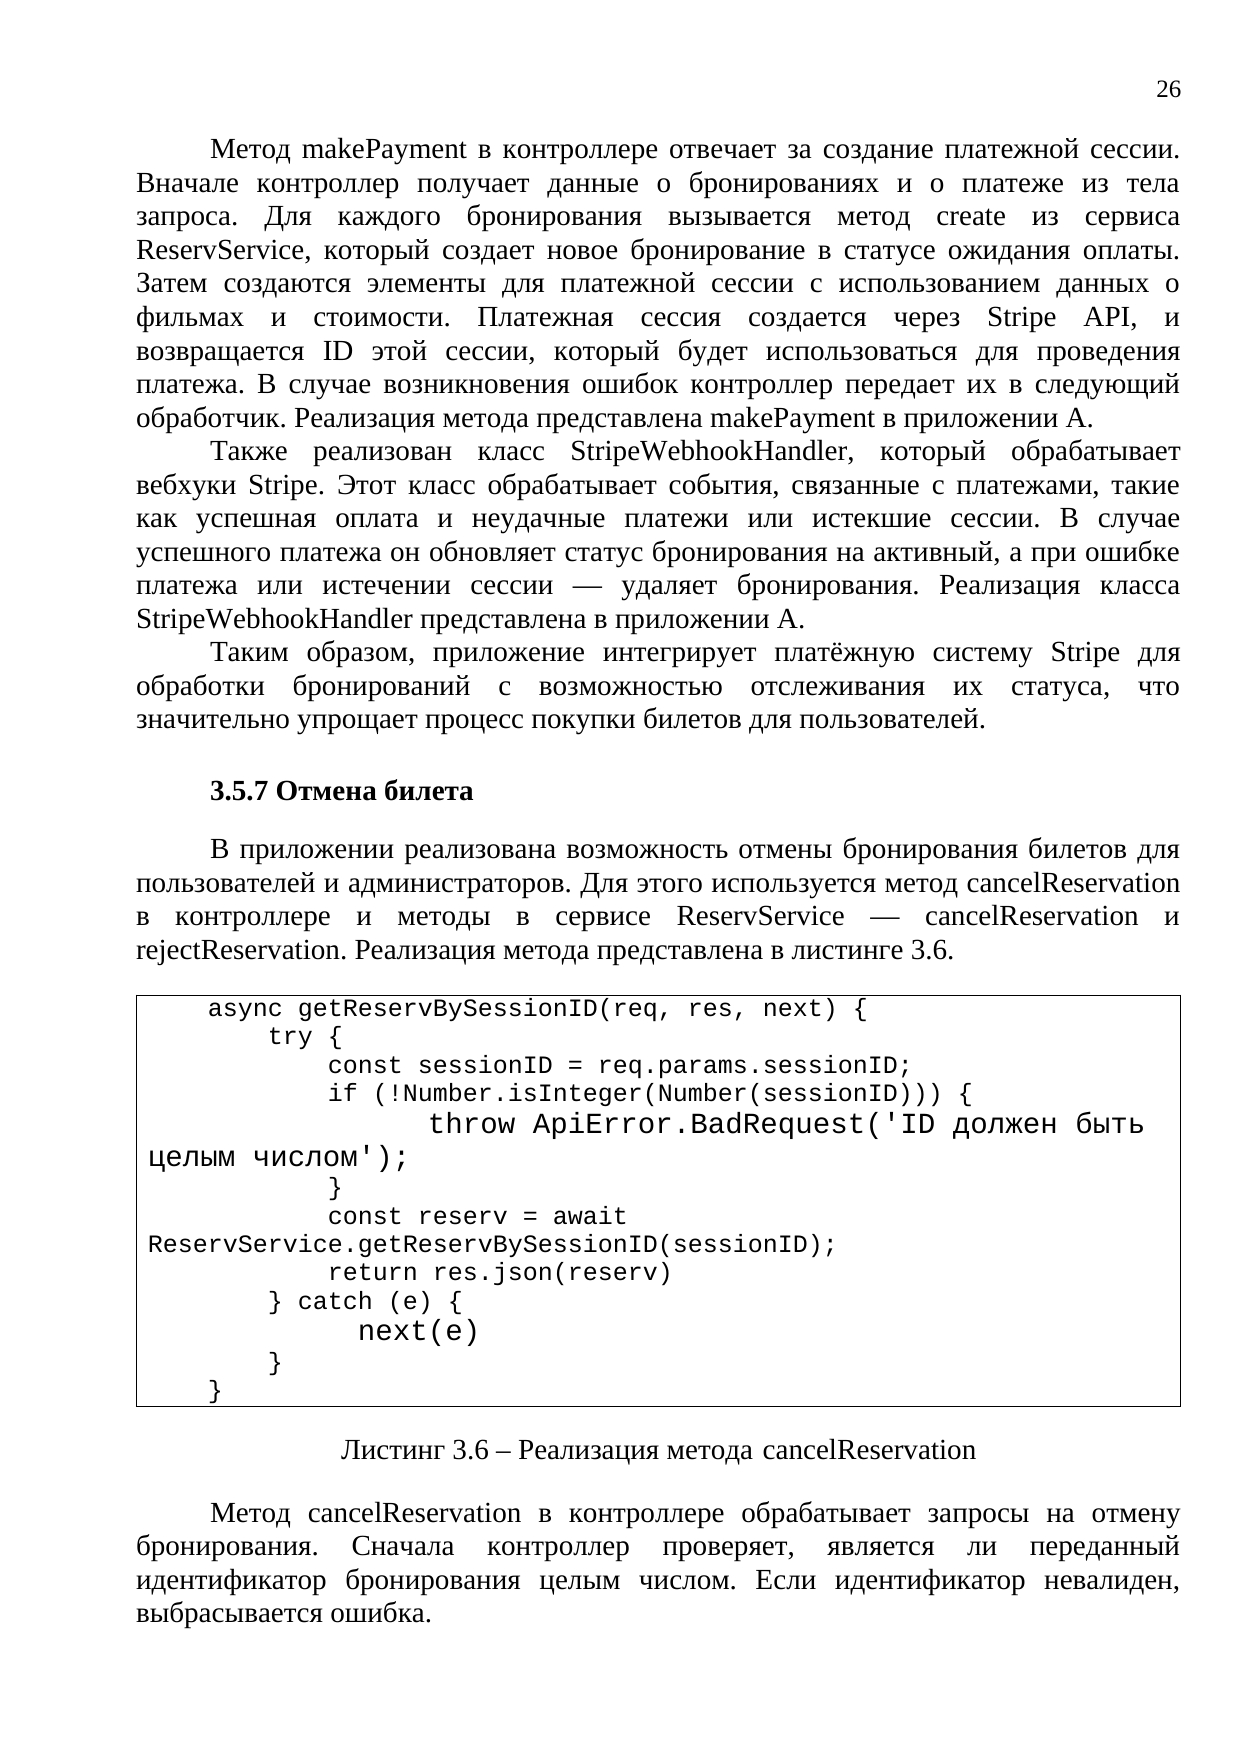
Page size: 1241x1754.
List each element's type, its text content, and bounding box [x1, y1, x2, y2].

text Метод makePayment в контроллере отвечает за создание платежной сессии. Вначале контроллер получает данные о бронированиях и о платеже из тела запроса. Для каждого бронирования вызывается метод create из сервиса ReservService, который создает новое бронирование в статусе ожидания оплаты. Затем создаются элементы для платежной сессии с использованием данных о фильмах и стоимости. Платежная сессия создается через Stripe API, и возвращается ID этой сессии, который будет использоваться для проведения платежа. В случае возникновения ошибок контроллер передает их в следующий обработчик. Реализация метода представлена makePayment в приложении А. [136, 131, 1181, 433]
text В приложении реализована возможность отмены бронирования билетов для пользователей и администраторов. Для этого используется метод cancelReservation в контроллере и методы в сервисе ReservService — cancelReservation и rejectReservation. Реализация метода представлена в листинге 3.6. [136, 831, 1181, 965]
text Листинг 3.6 – Реализация метода cancelReservation [136, 1432, 1181, 1466]
list Отмена билета [136, 773, 1181, 806]
text Также реализован класс StripeWebhookHandler, который обрабатывает вебхуки Stripe. Этот класс обрабатывает события, связанные с платежами, такие как успешная оплата и неудачные платежи или истекшие сессии. В случае успешного платежа он обновляет статус бронирования на активный, а при ошибке платежа или истечении сессии — удаляет бронирования. Реализация класса StripeWebhookHandler представлена в приложении А. [136, 433, 1181, 634]
text Метод cancelReservation в контроллере обрабатывает запросы на отмену бронирования. Сначала контроллер проверяет, является ли переданный идентификатор бронирования целым числом. Если идентификатор невалиден, выбрасывается ошибка. [136, 1495, 1181, 1629]
text Таким образом, приложение интегрирует платёжную систему Stripe для обработки бронирований с возможностью отслеживания их статуса, что значительно упрощает процесс покупки билетов для пользователей. [136, 634, 1181, 735]
table_header async getReservBySessionID(req, res, next) { try { const sessionID = req.params.sessionID; if (!Number.isInteger(Number(sessionID))) { throw ApiError.BadRequest('ID должен быть целым числом'); } const reserv = await ReservService.getReservBySessionID(sessionID); return res.json(reserv) } catch (e) { next(e) } } [137, 996, 1180, 1406]
